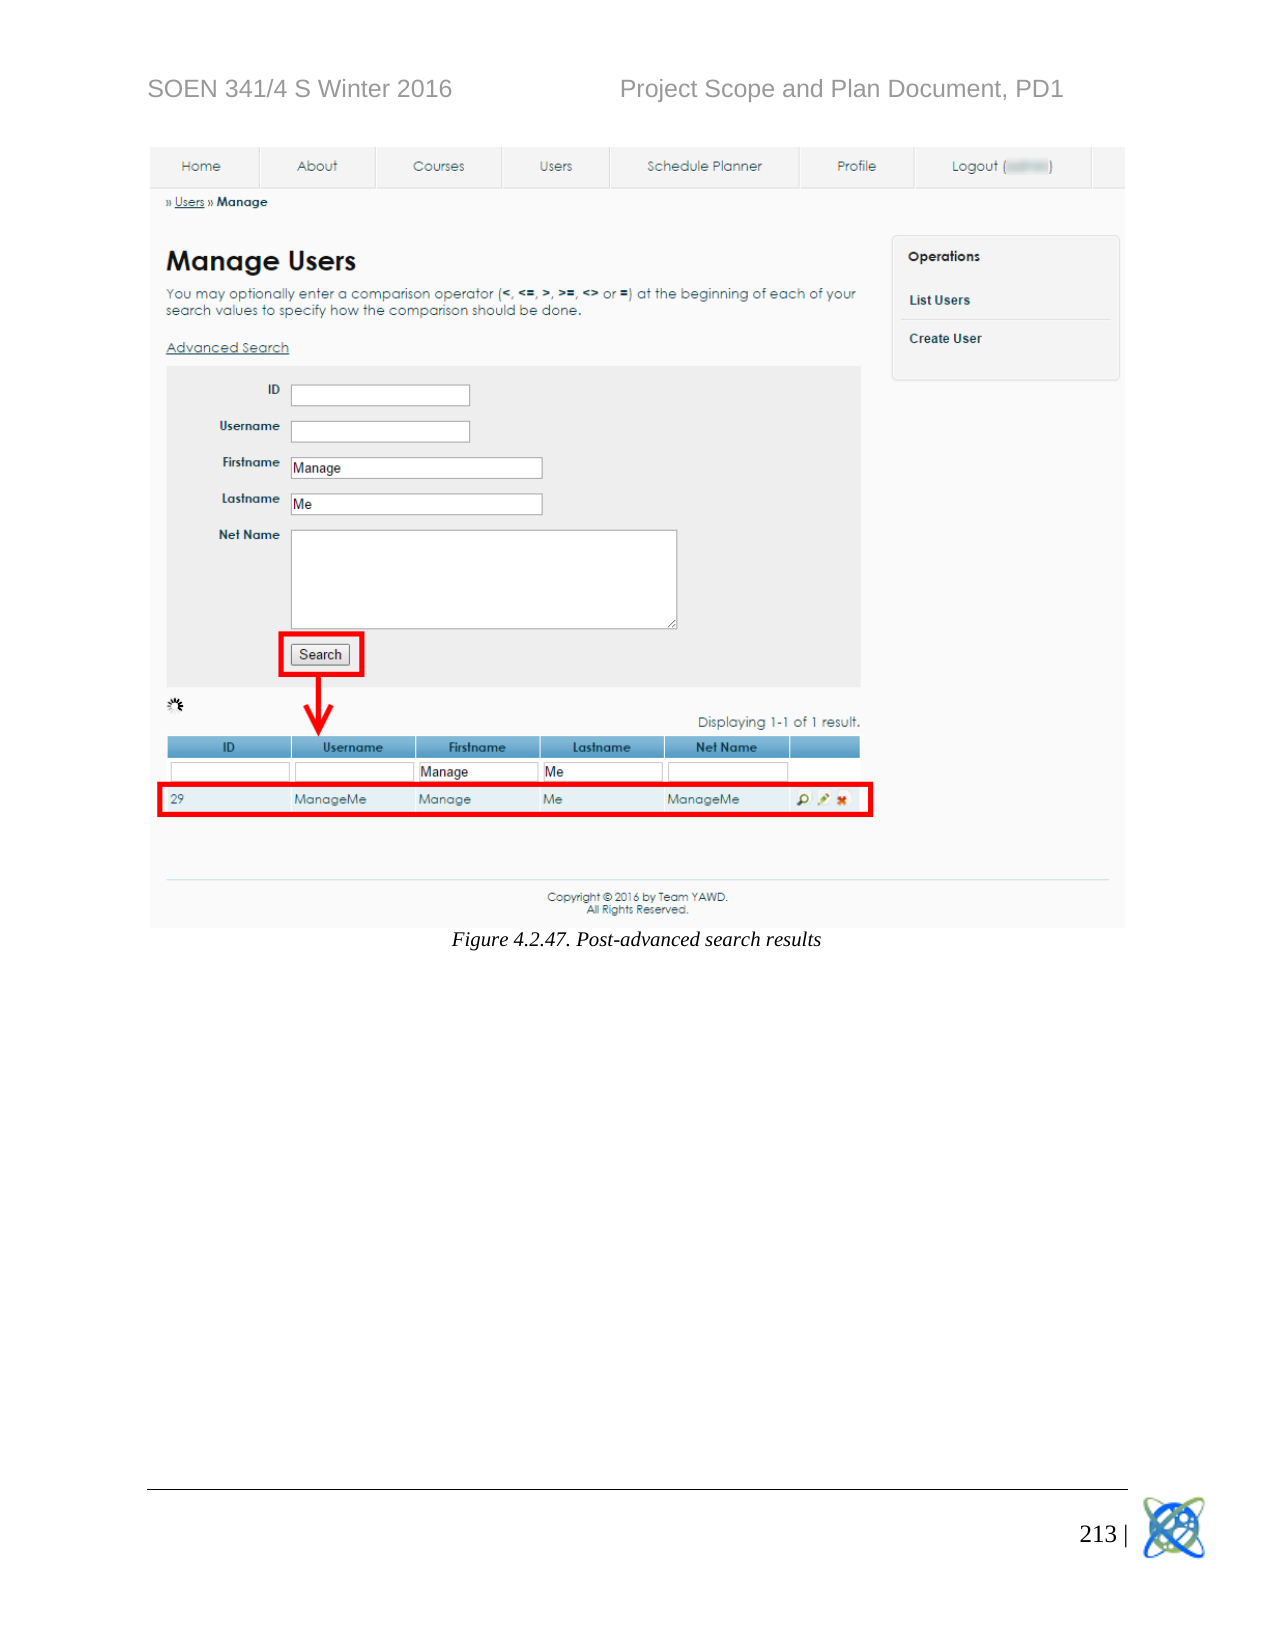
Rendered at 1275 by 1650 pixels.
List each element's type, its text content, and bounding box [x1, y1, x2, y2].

picture [150, 147, 1125, 928]
picture [1123, 1490, 1224, 1566]
text Figure 4.2.47. Post-advanced search results [147, 927, 1128, 951]
